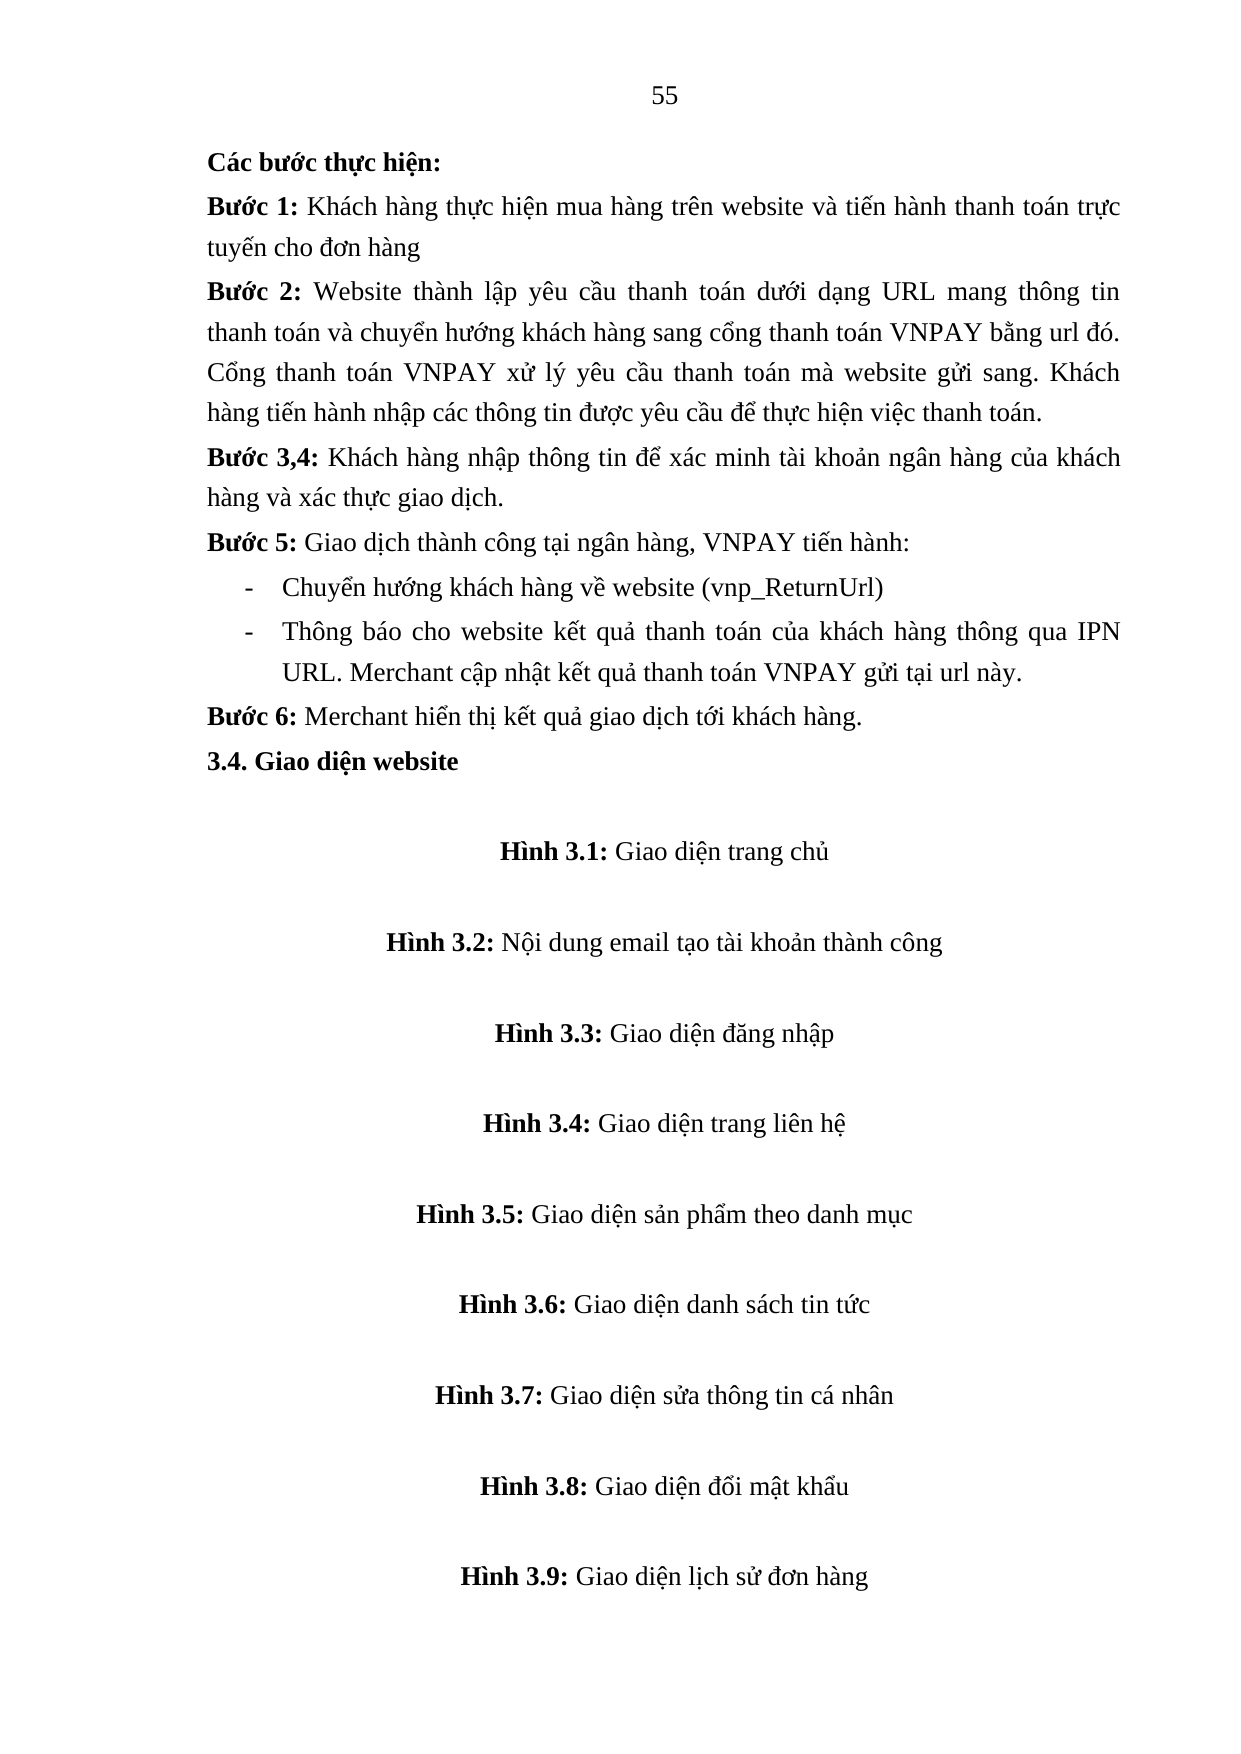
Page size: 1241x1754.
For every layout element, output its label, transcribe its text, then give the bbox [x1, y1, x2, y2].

title Giao diện sửa thông tin cá nhân [207, 1379, 1122, 1410]
list Thông báo cho website kết quả thanh toán của khách hàng thông qua IPN URL. Merchant cập nhật kết quả thanh toán VNPAY gửi tại url này. [244, 615, 1122, 687]
text Bước 6: Merchant hiển thị kết quả giao dịch tới khách hàng. [207, 700, 1122, 731]
text Bước 2: Website thành lập yêu cầu thanh toán dưới dạng URL mang thông tin thanh toán và chuyển hướng khách hàng sang cổng thanh toán VNPAY bằng url đó. Cổng thanh toán VNPAY xử lý yêu cầu thanh toán mà website gửi sang. Khách hàng tiến hành nhập các thông tin được yêu cầu để thực hiện việc thanh toán. [207, 275, 1122, 428]
subtitle Giao diện website [207, 745, 1122, 776]
title Giao diện đổi mật khẩu [207, 1470, 1122, 1501]
list Chuyển hướng khách hàng về website (vnp_ReturnUrl) [244, 571, 1122, 602]
title Nội dung email tạo tài khoản thành công [207, 926, 1122, 957]
text Bước 3,4: Khách hàng nhập thông tin để xác minh tài khoản ngân hàng của khách hàng và xác thực giao dịch. [207, 441, 1122, 513]
text Bước 5: Giao dịch thành công tại ngân hàng, VNPAY tiến hành: [207, 526, 1122, 557]
text Các bước thực hiện: [207, 146, 1122, 177]
title Giao diện sản phẩm theo danh mục [207, 1198, 1122, 1229]
title Giao diện trang chủ [207, 835, 1122, 867]
title Giao diện danh sách tin tức [207, 1288, 1122, 1320]
text Bước 1: Khách hàng thực hiện mua hàng trên website và tiến hành thanh toán trực tuyến cho đơn hàng [207, 190, 1122, 262]
title Giao diện đăng nhập [207, 1017, 1122, 1048]
title Giao diện lịch sử đơn hàng [207, 1560, 1122, 1592]
title Giao diện trang liên hệ [207, 1107, 1122, 1138]
